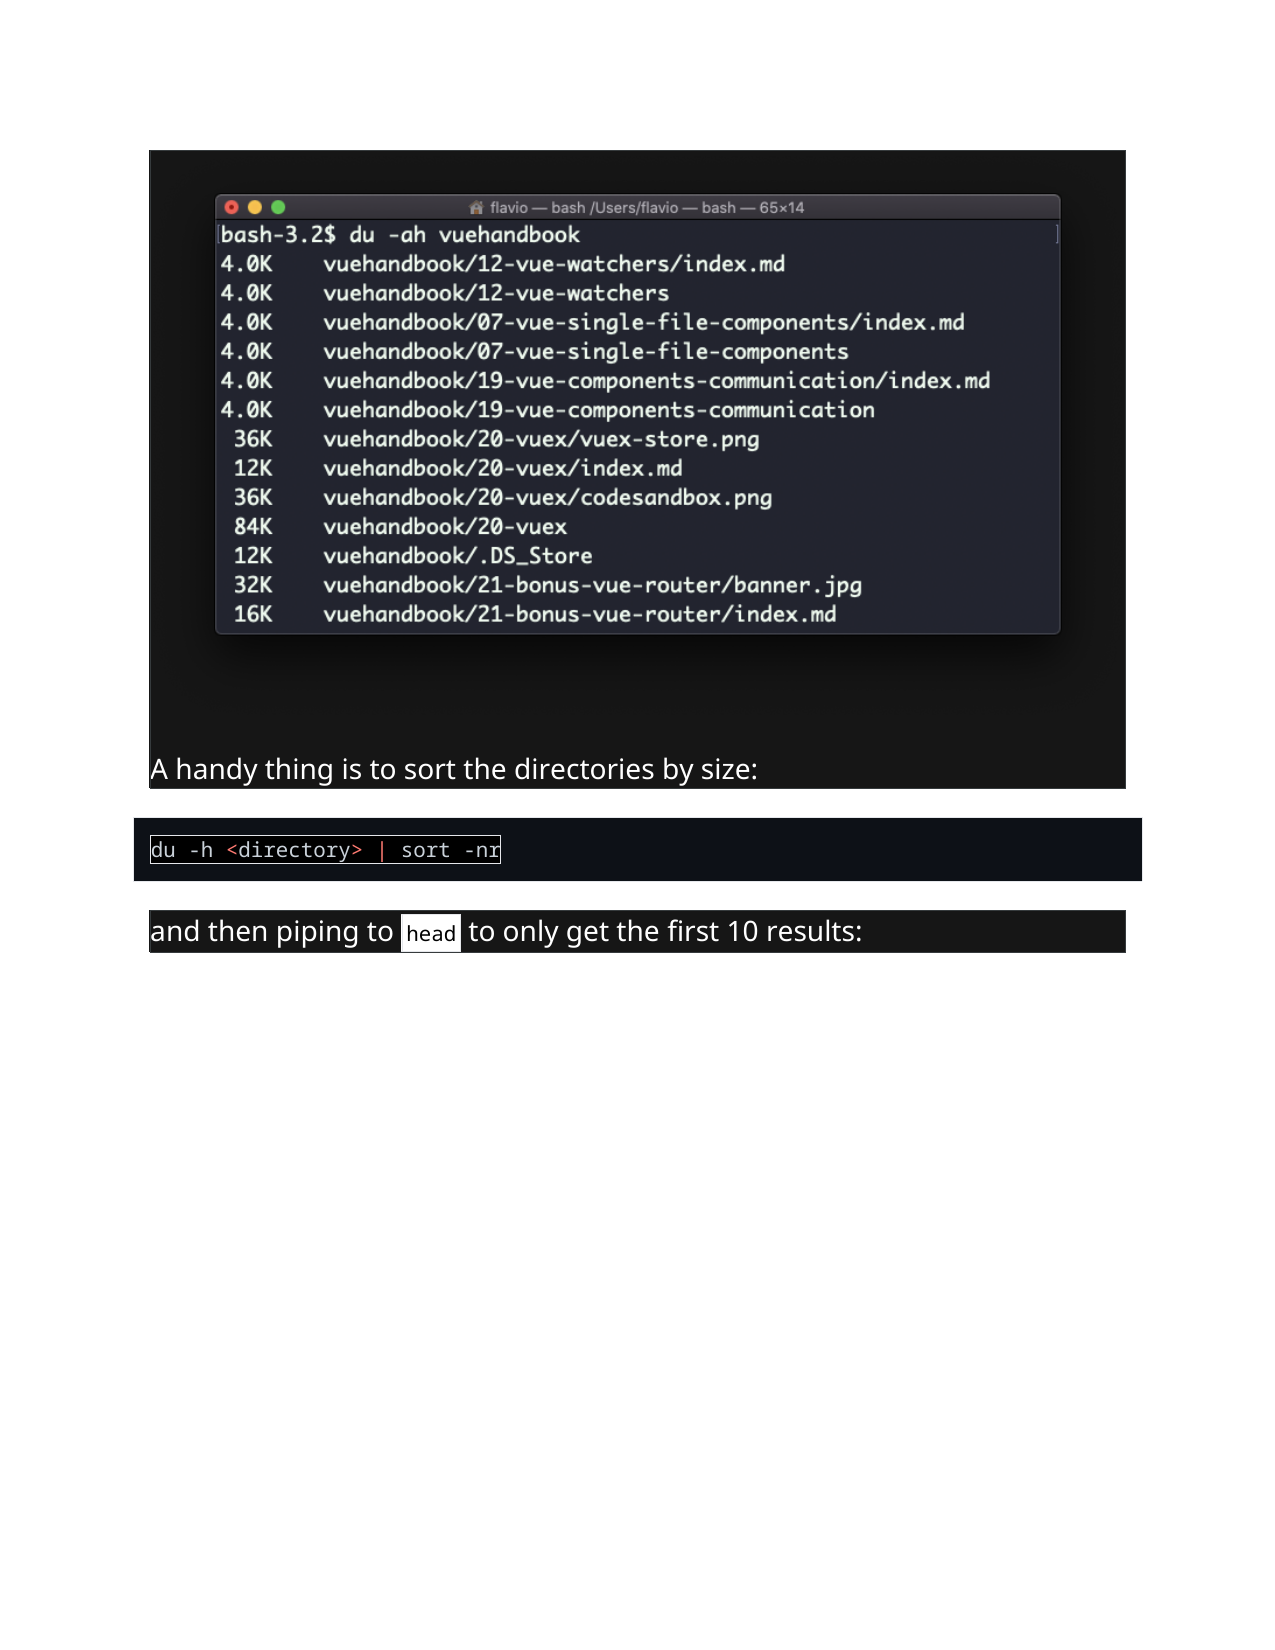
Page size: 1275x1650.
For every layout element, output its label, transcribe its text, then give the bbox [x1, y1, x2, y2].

text and then piping to head to only get the first 10 results: [151, 911, 1125, 952]
picture [151, 151, 1125, 721]
text A handy thing is to sort the directories by size: [151, 749, 1125, 788]
text du -h <directory> | sort -nr [134, 818, 1142, 881]
